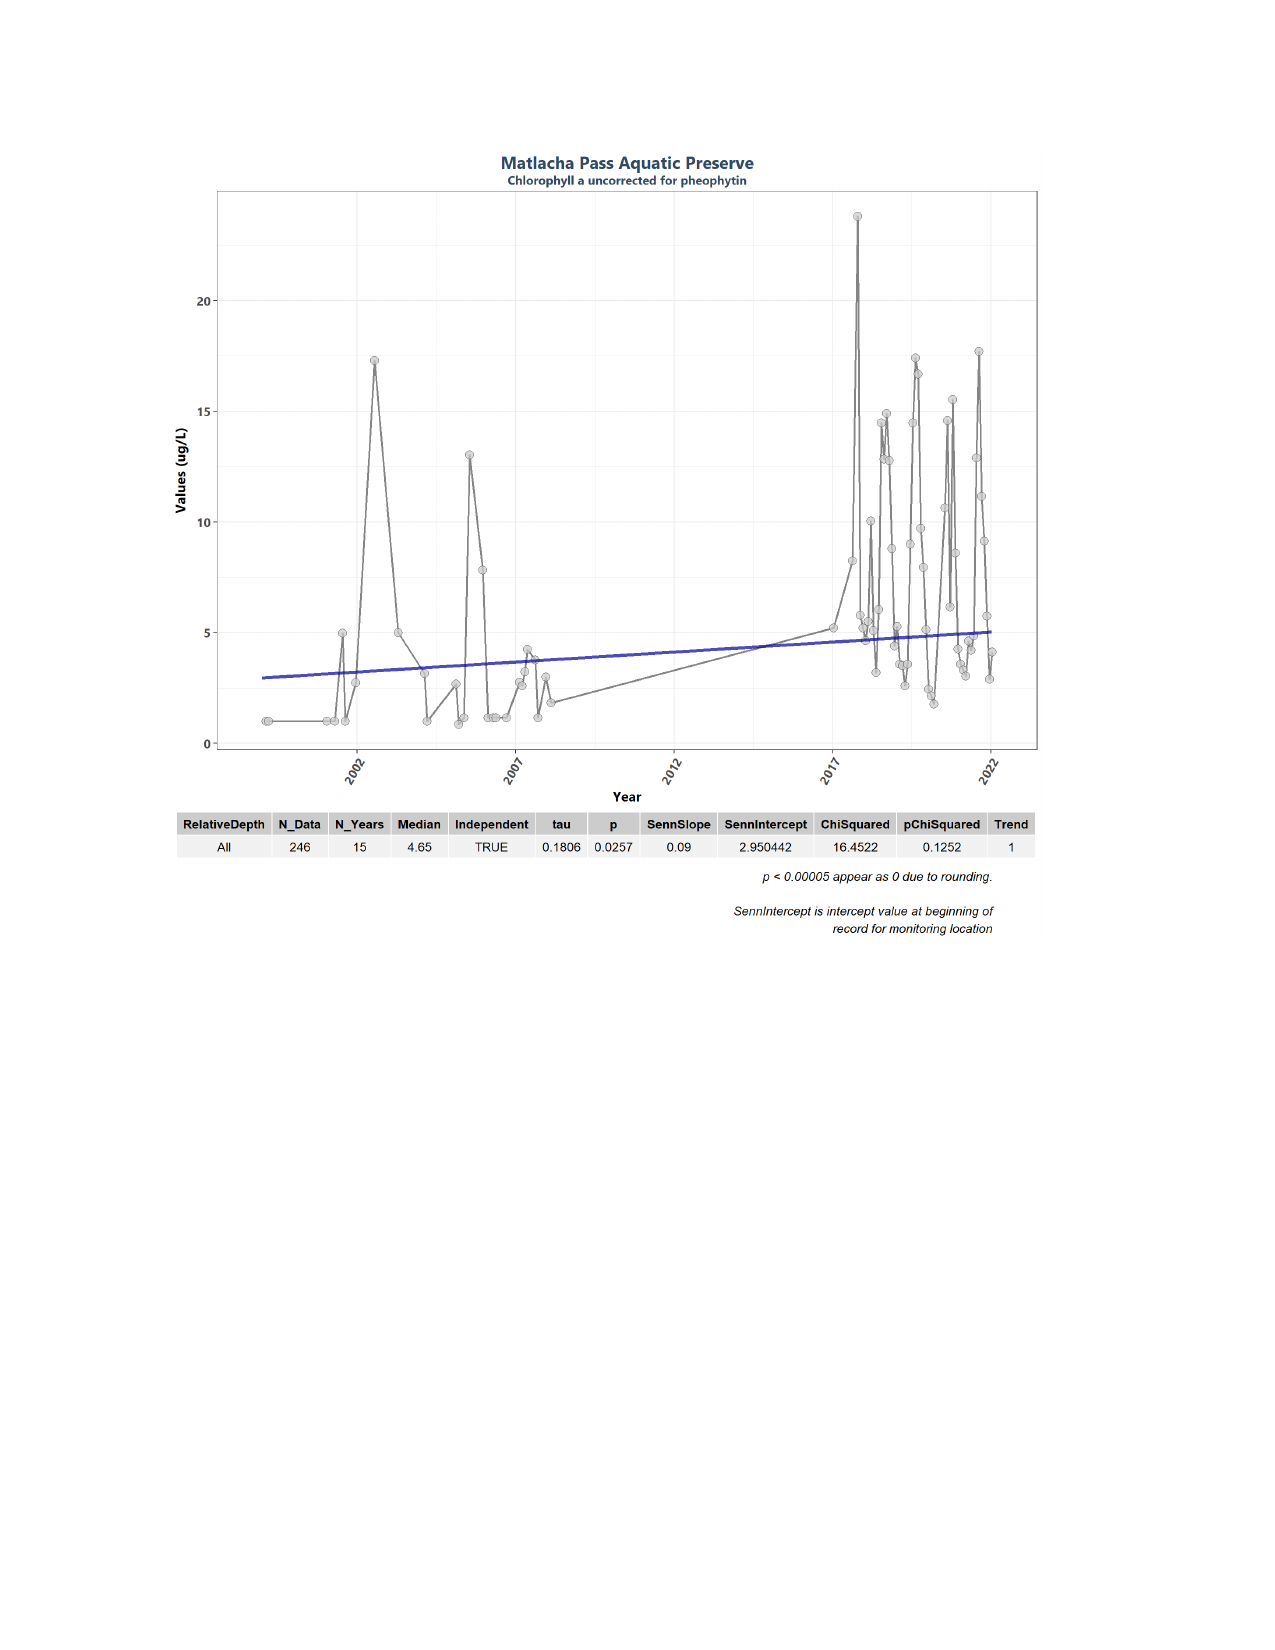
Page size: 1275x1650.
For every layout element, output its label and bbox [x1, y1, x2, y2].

picture [168, 150, 1044, 938]
